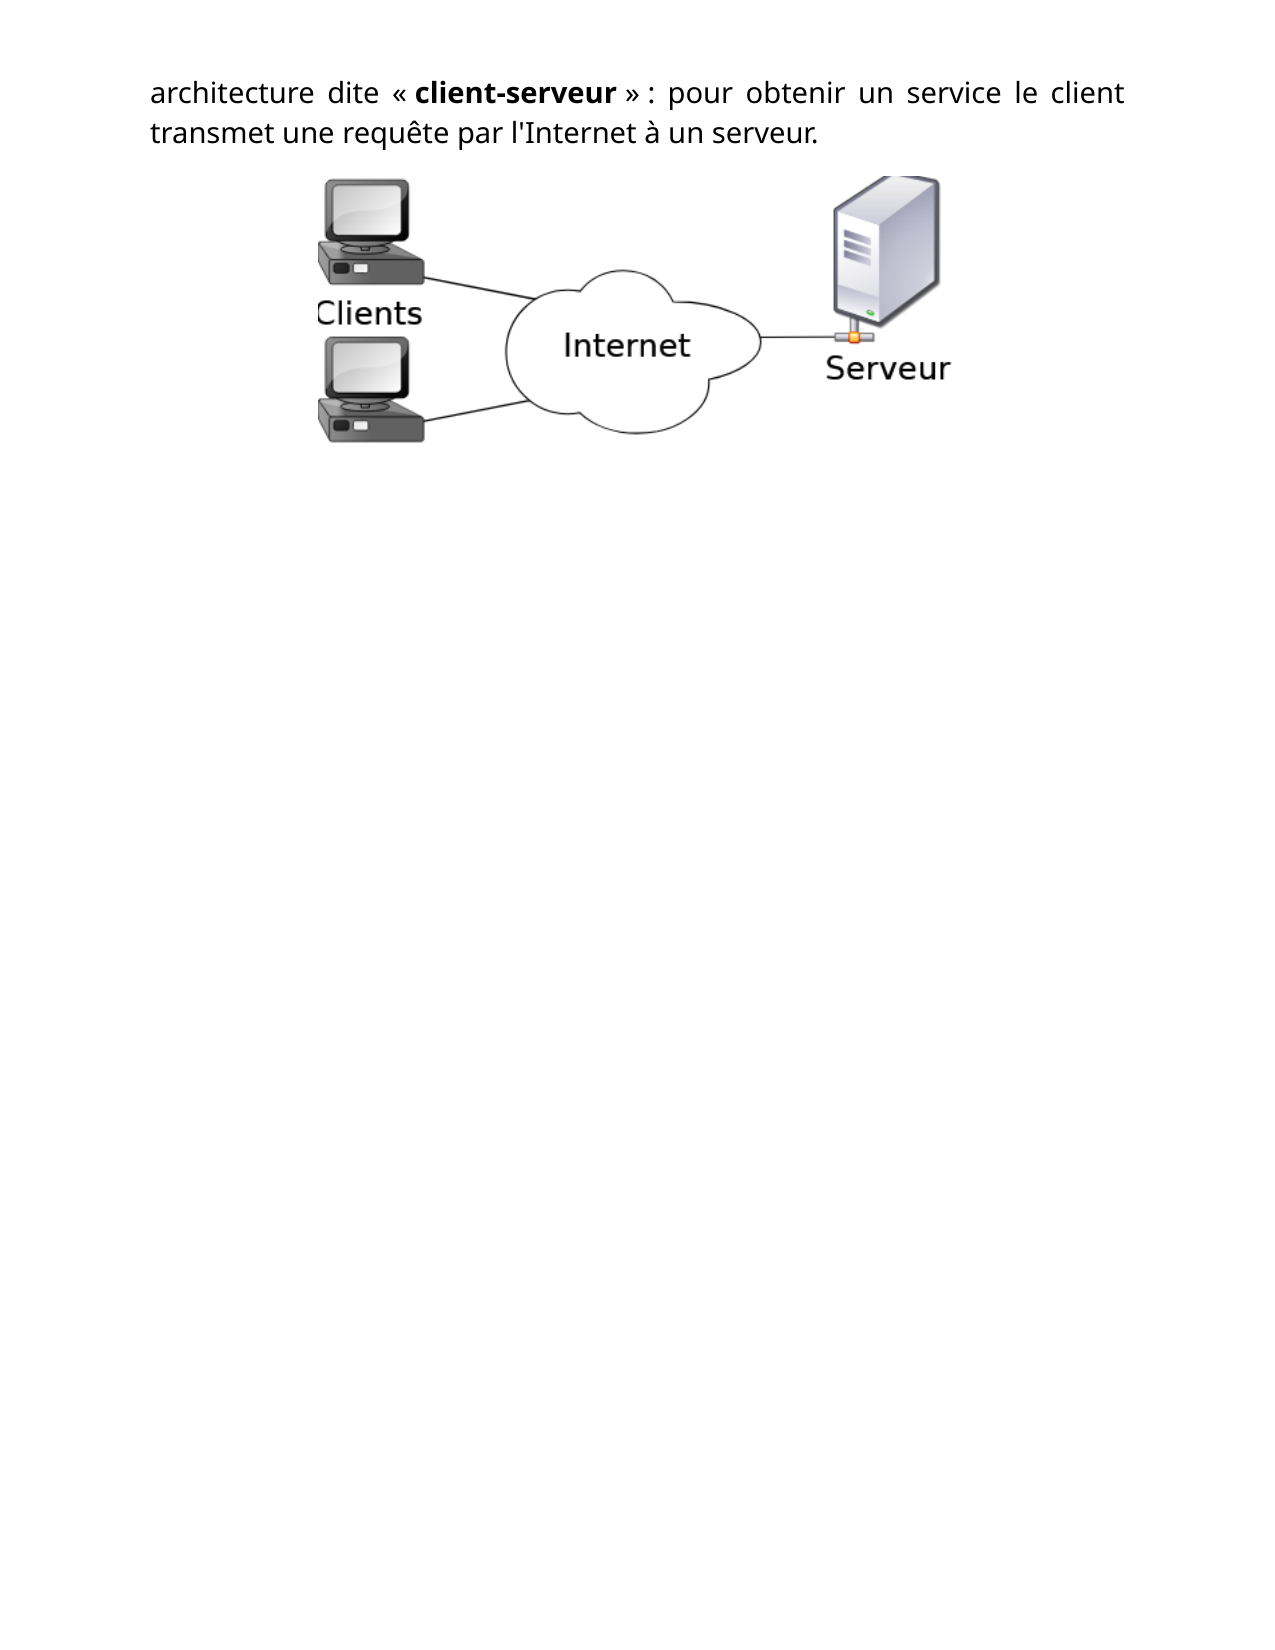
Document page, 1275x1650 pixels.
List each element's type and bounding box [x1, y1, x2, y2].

picture [318, 176, 958, 452]
text [150, 72, 1125, 152]
